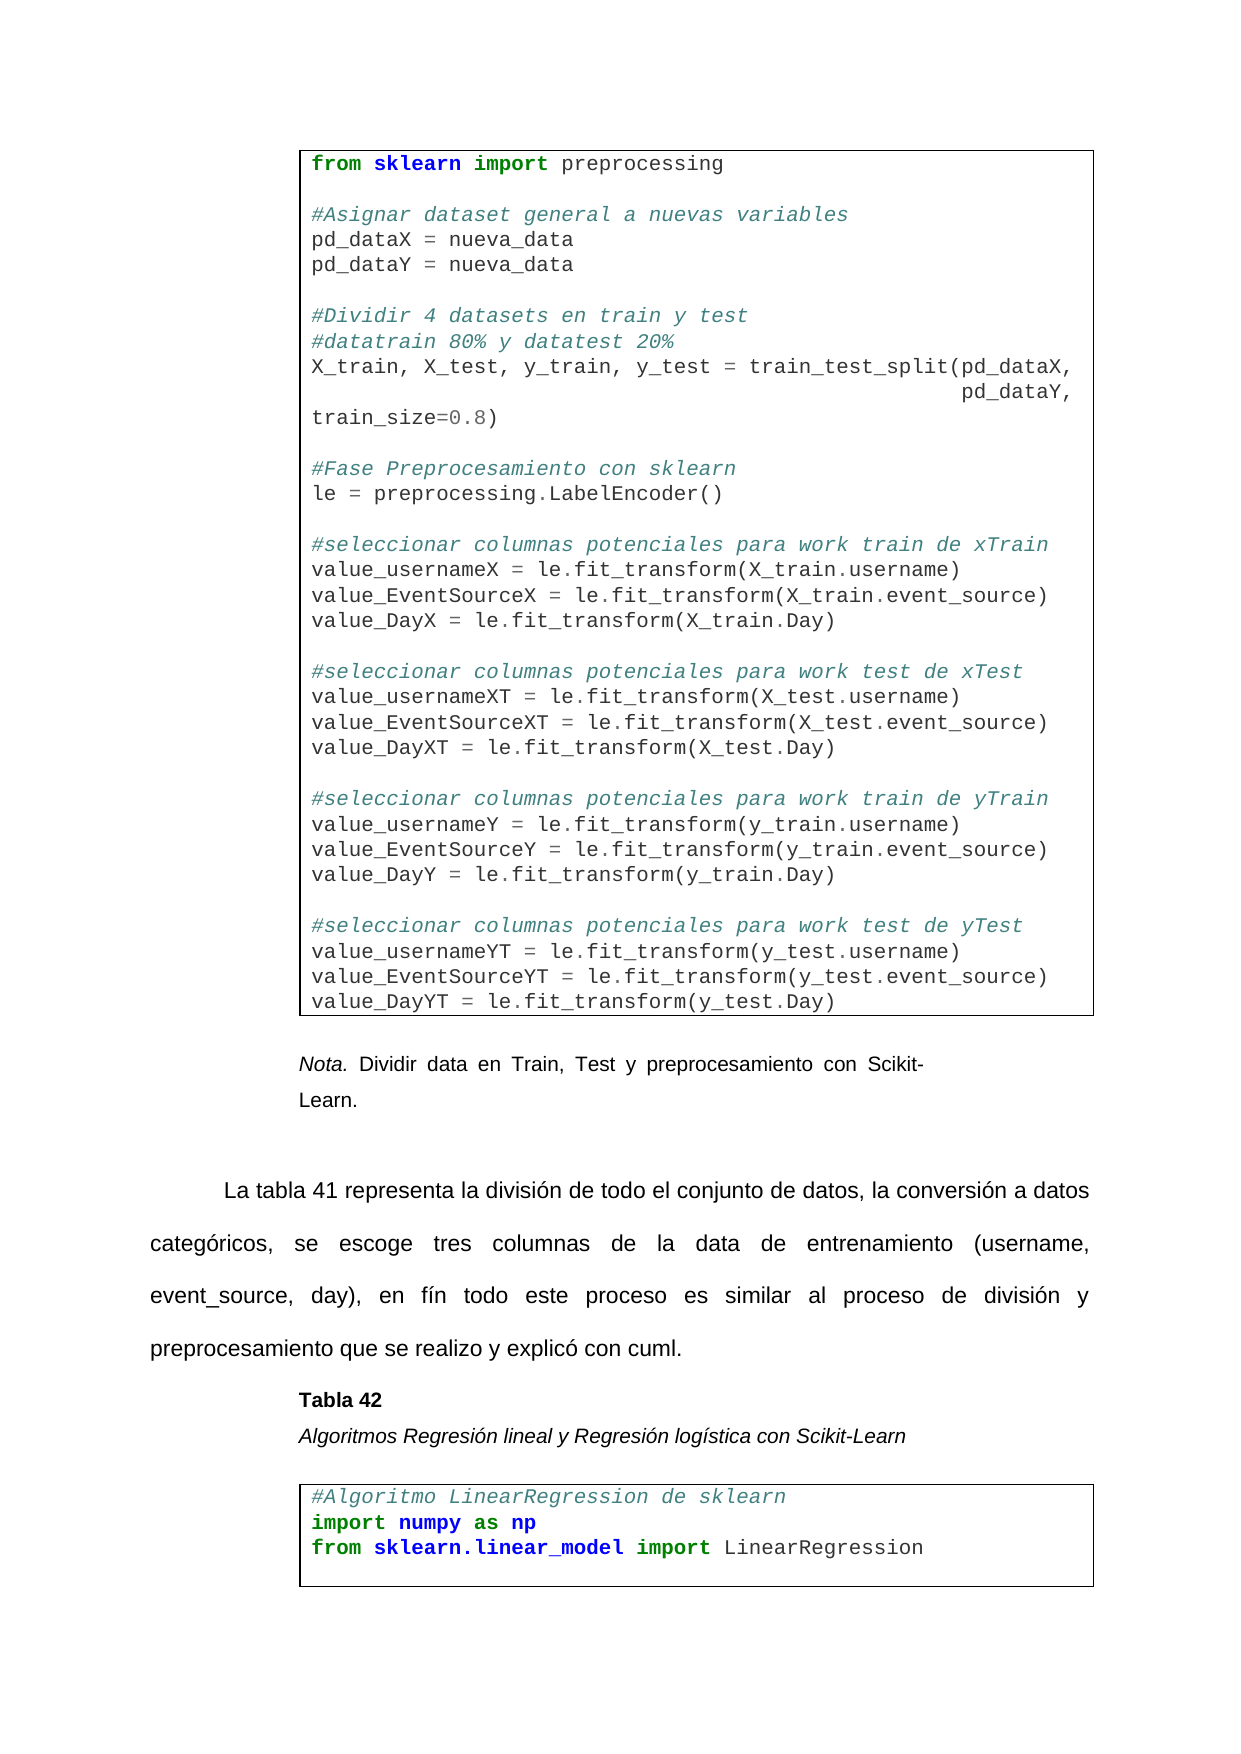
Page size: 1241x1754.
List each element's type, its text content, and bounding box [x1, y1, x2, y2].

text La tabla 41 representa la división de todo el conjunto de datos, la conversión a datos categóricos, se escoge tres columnas de la data de entrenamiento (username, event_source, day), en fín todo este proceso es similar al proceso de división y preprocesamiento que se realizo y explicó con cuml. [150, 1177, 1090, 1361]
list Tabla 42 [299, 1388, 925, 1412]
list Nota. Dividir data en Train, Test y preprocesamiento con Scikit-Learn. [299, 1052, 925, 1112]
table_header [301, 151, 1093, 1015]
text Algoritmos Regresión lineal y Regresión logística con Scikit-Learn [299, 1423, 1090, 1447]
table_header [301, 1485, 1093, 1586]
